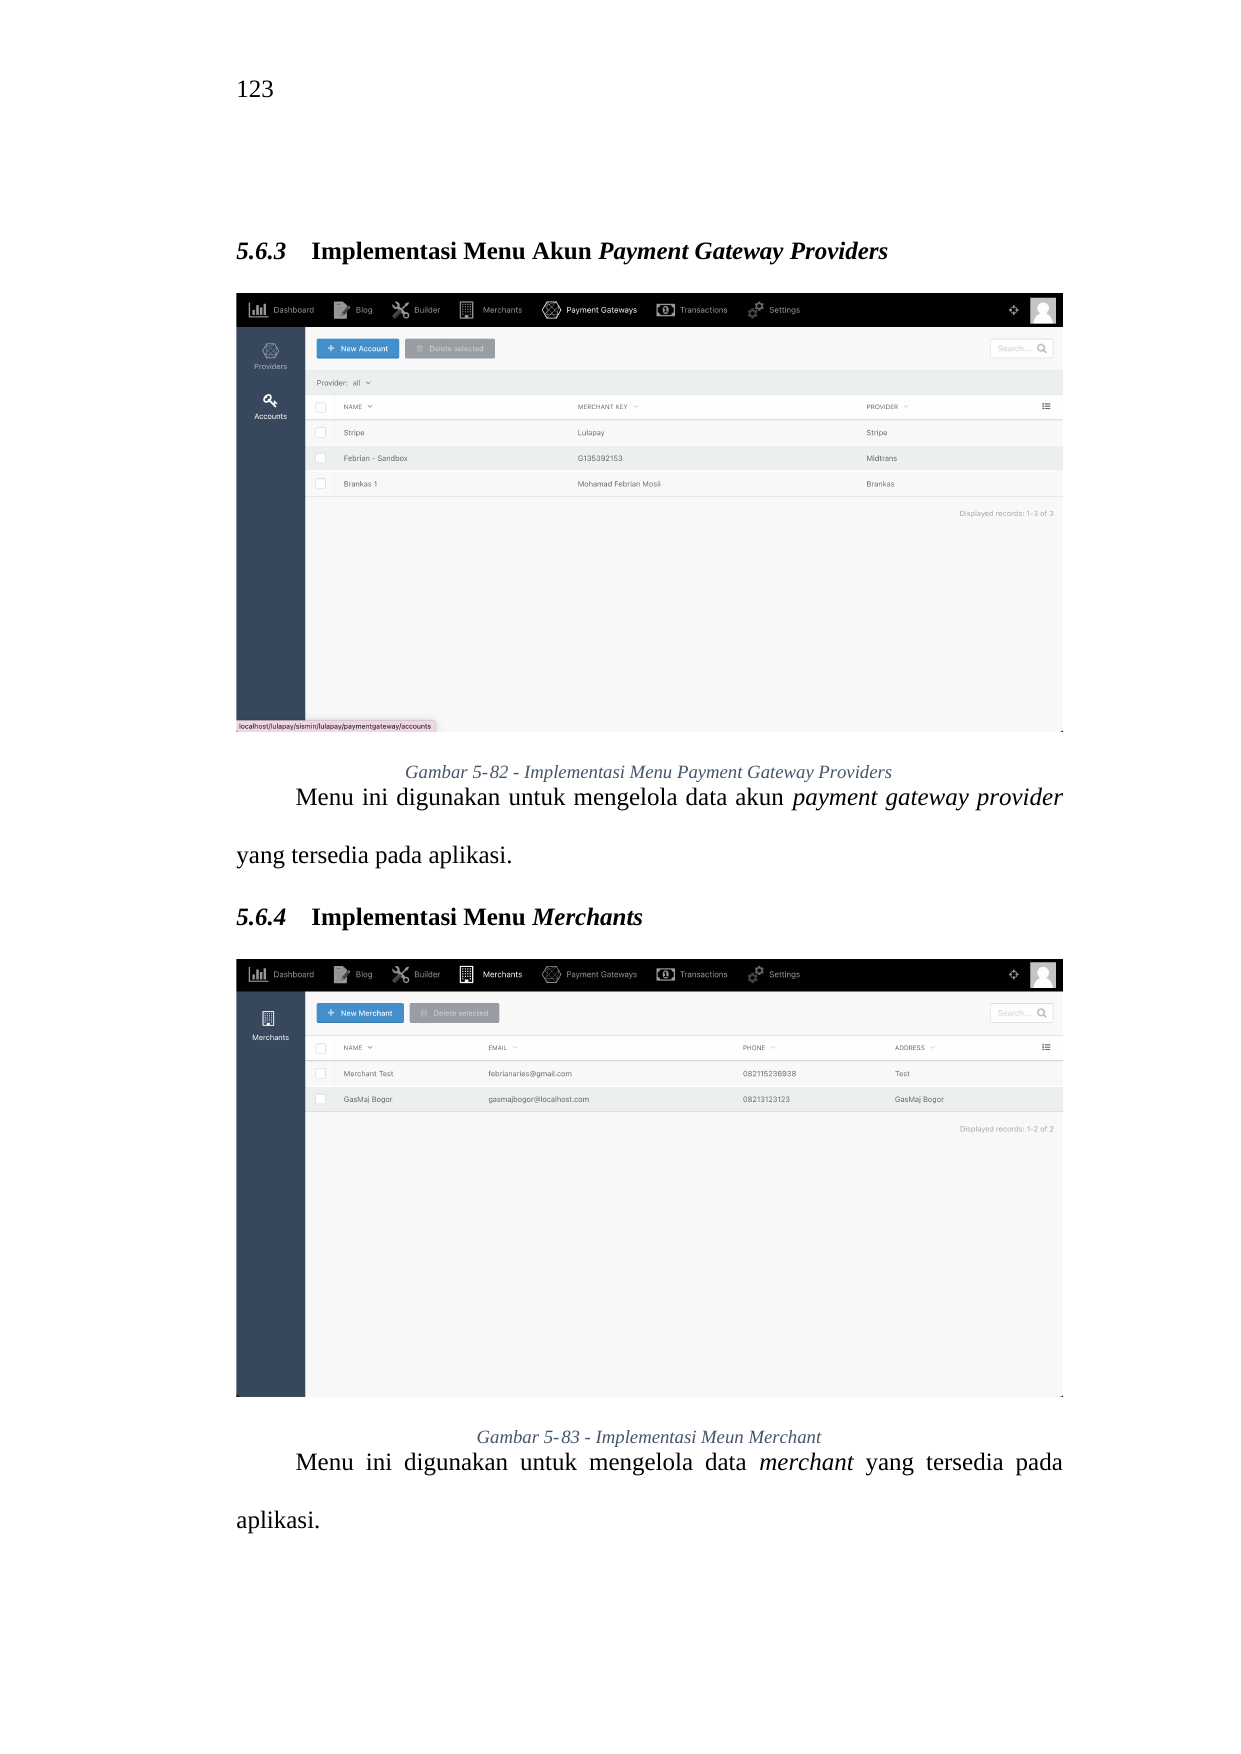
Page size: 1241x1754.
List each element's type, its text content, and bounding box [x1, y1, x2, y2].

subtitle Implementasi Menu Akun Payment Gateway Providers [236, 236, 1063, 265]
picture [236, 293, 1063, 732]
picture [236, 959, 1063, 1397]
text Menu ini digunakan untuk mengelola data akun payment gateway provider yang tersedia pada aplikasi. [236, 782, 1063, 869]
subtitle Implementasi Menu Merchants [236, 902, 1063, 930]
text Menu ini digunakan untuk mengelola data merchant yang tersedia pada aplikasi. [236, 1447, 1063, 1533]
